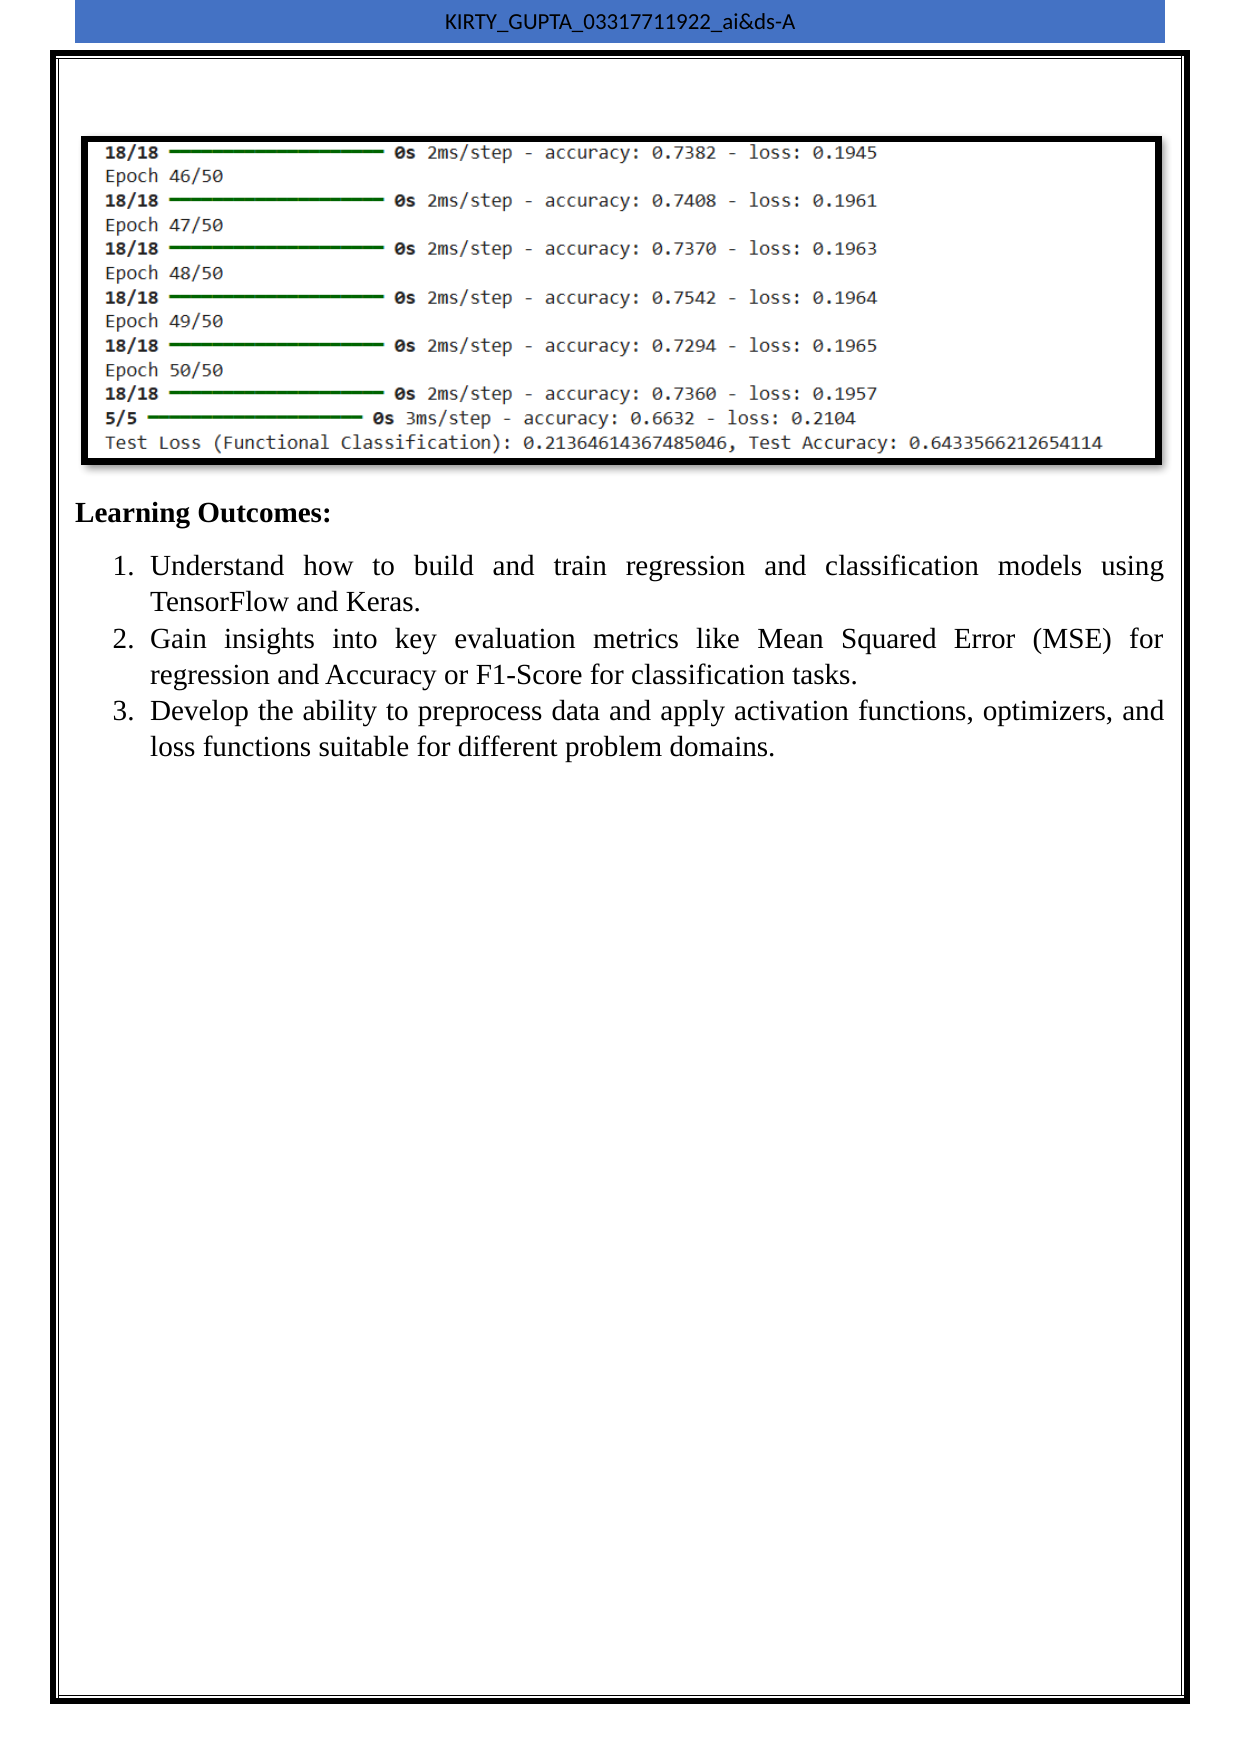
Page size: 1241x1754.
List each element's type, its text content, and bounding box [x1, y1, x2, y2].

list Develop the ability to preprocess data and apply activation functions, optimizers, and loss functions suitable for different problem domains. [112, 693, 1165, 763]
list Gain insights into key evaluation metrics like Mean Squared Error (MSE) for regression and Accuracy or F1-Score for classification tasks. [112, 621, 1165, 690]
text Learning Outcomes: [75, 496, 1165, 529]
list Understand how to build and train regression and classification models using TensorFlow and Keras. [112, 548, 1165, 618]
picture [88, 142, 1155, 458]
